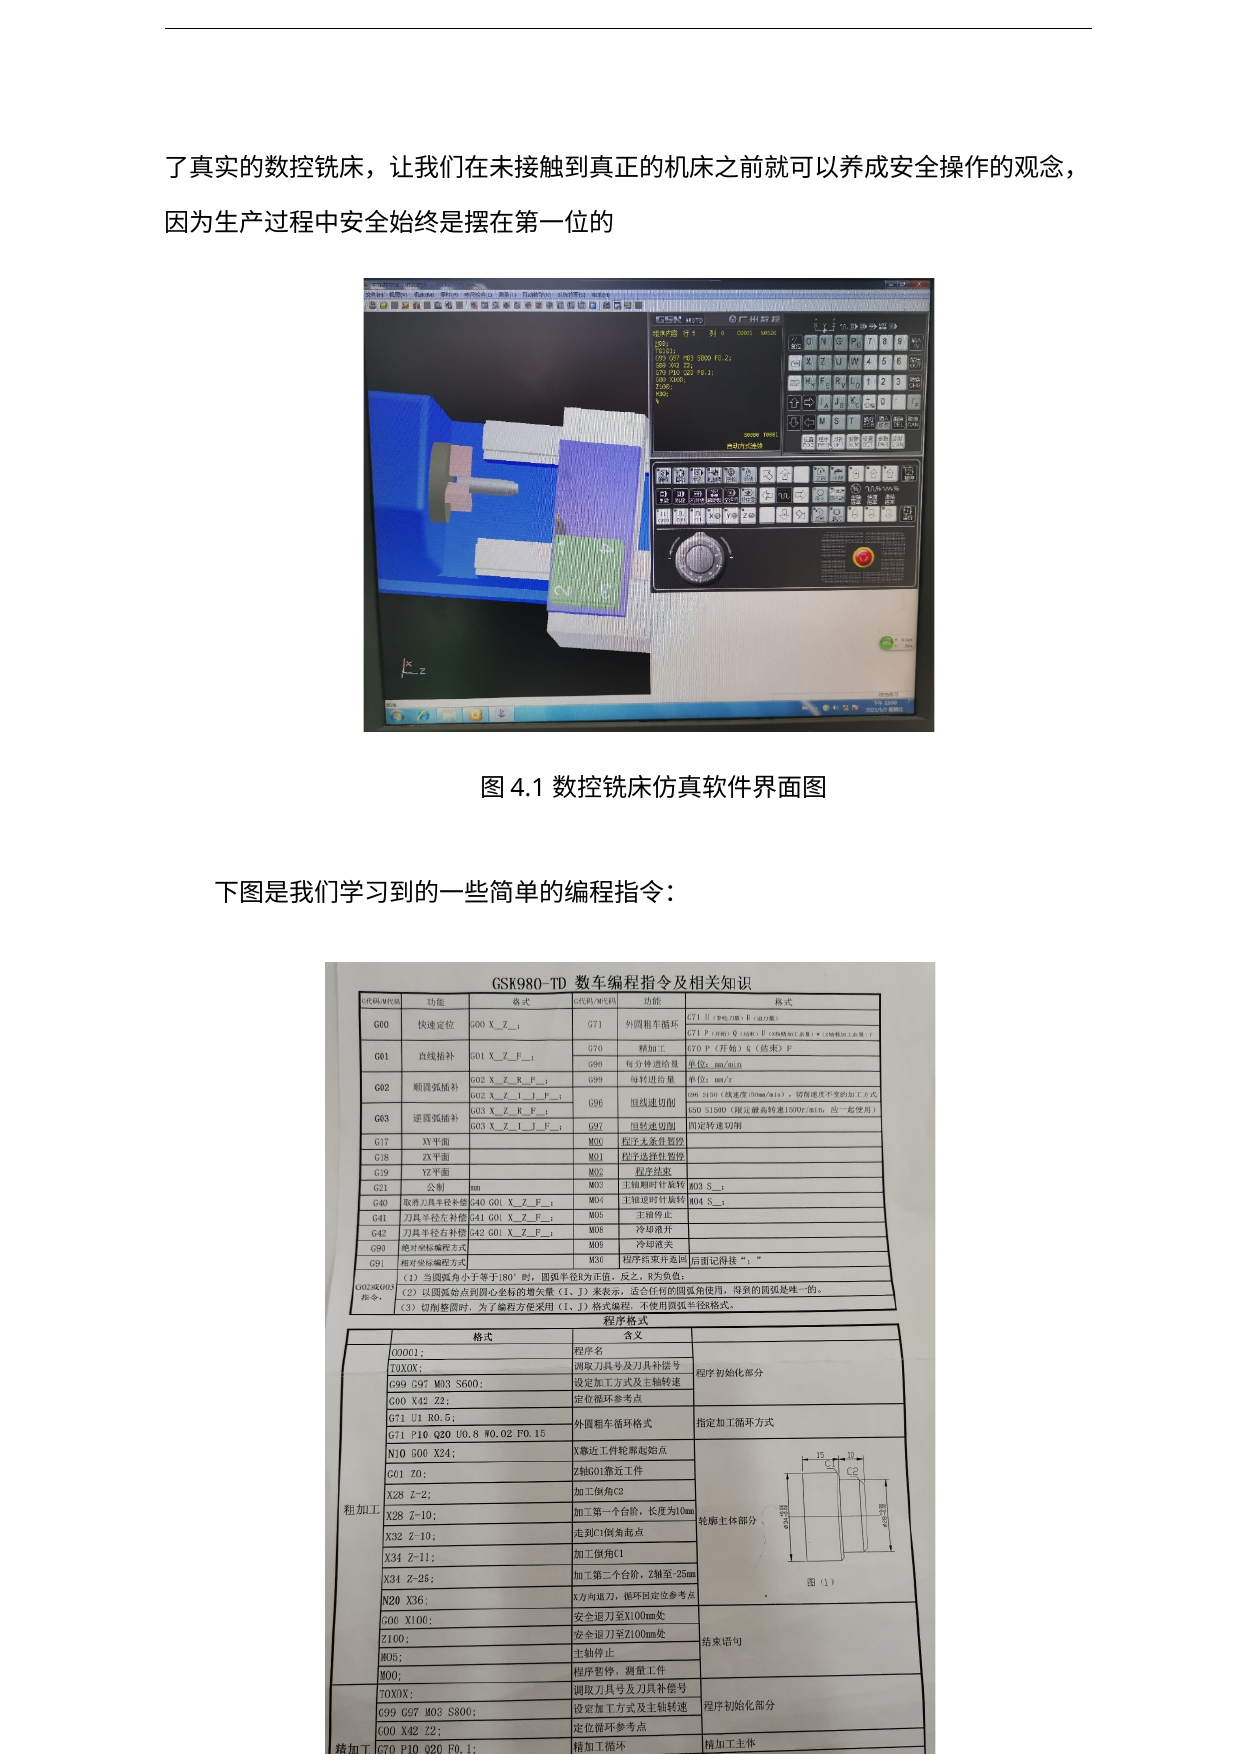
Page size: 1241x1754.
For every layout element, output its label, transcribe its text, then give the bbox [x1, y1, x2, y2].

picture [325, 962, 936, 1754]
text 下图是我们学习到的一些简单的编程指令： [164, 872, 1092, 909]
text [164, 148, 1092, 238]
text 图4.1 数控铣床仿真软件界面图 [164, 767, 1092, 803]
picture [363, 278, 935, 732]
